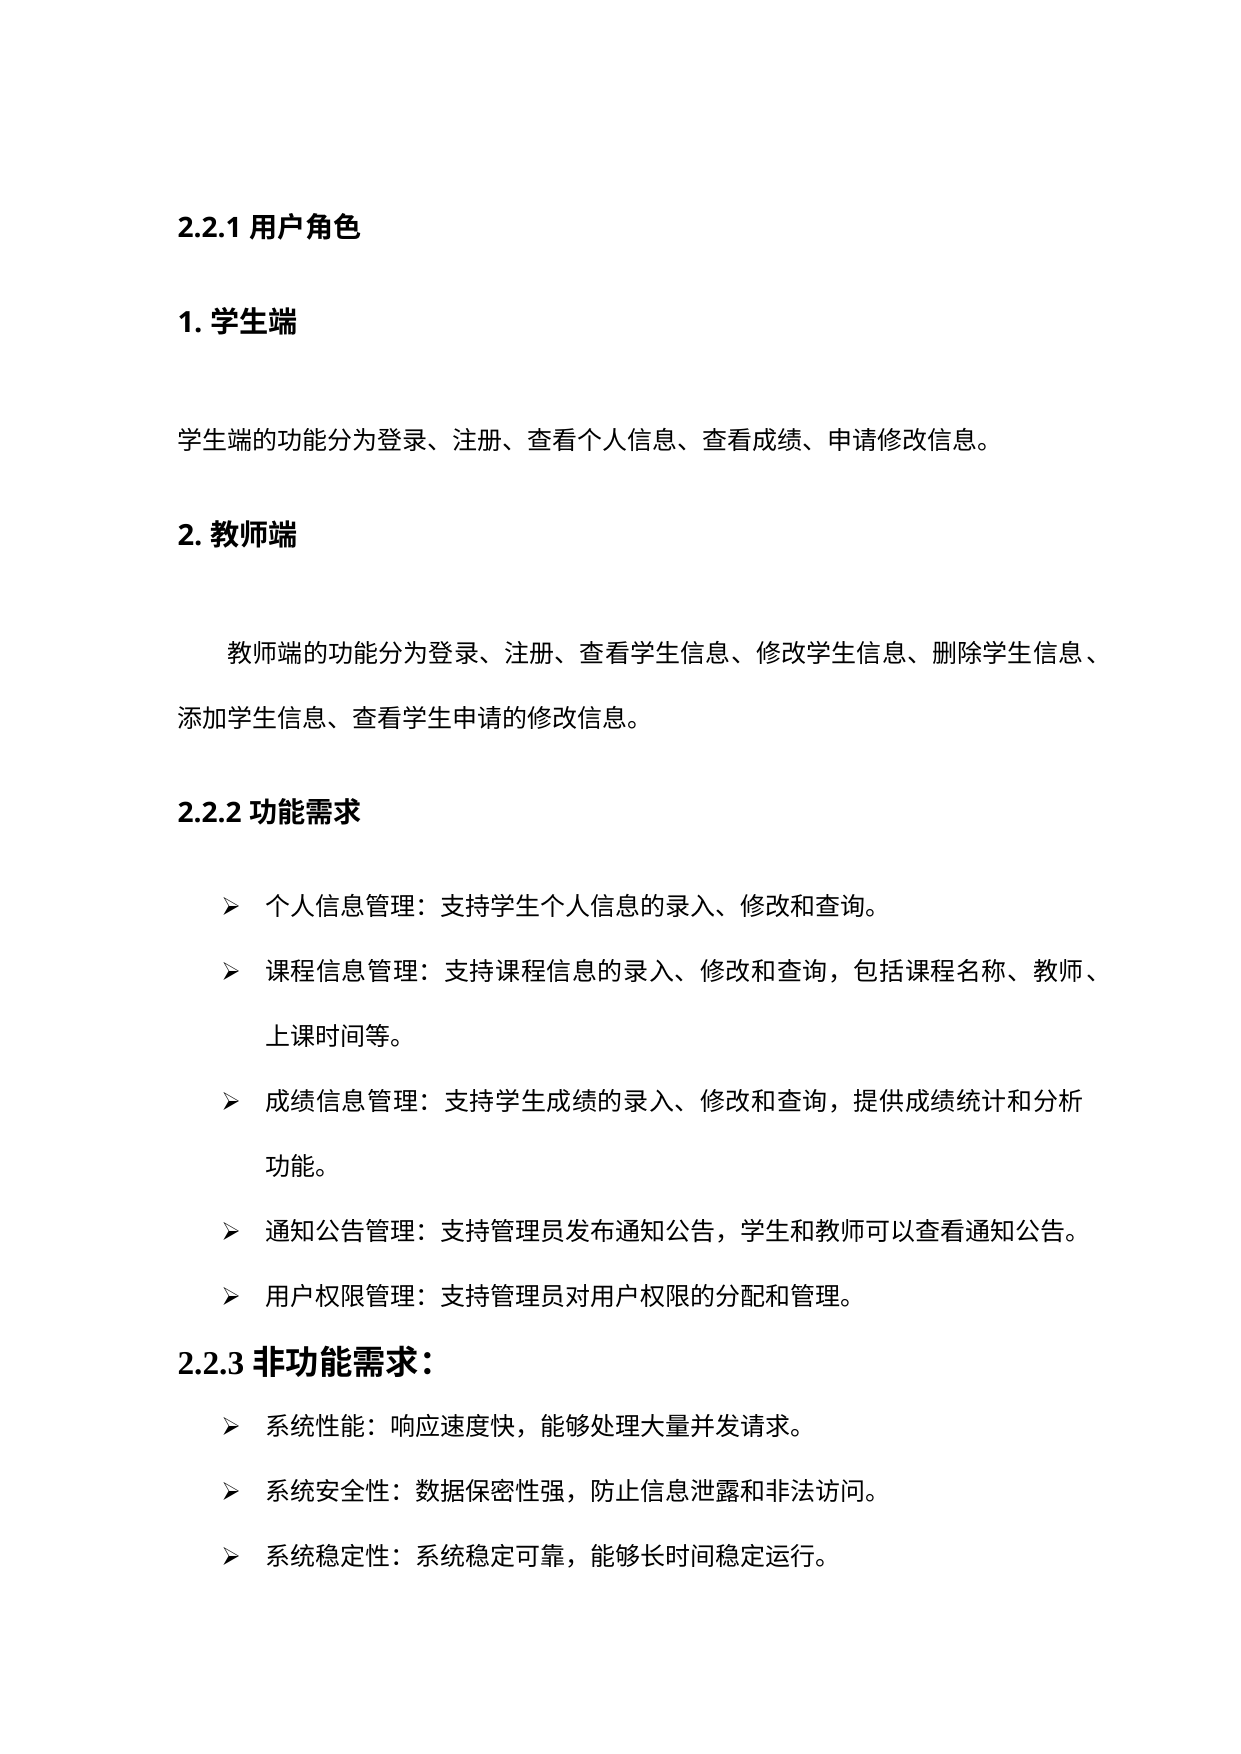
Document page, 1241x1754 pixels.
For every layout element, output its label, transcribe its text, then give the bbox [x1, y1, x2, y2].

list 通知公告管理：支持管理员发布通知公告，学生和教师可以查看通知公告。 [221, 1197, 1087, 1262]
text 学生端的功能分为登录、注册、查看个人信息、查看成绩、申请修改信息。 [177, 406, 1087, 471]
list 系统安全性：数据保密性强，防止信息泄露和非法访问。 [221, 1457, 1087, 1522]
list 用户权限管理：支持管理员对用户权限的分配和管理。 [221, 1262, 1087, 1327]
subtitle 2.2.2 功能需求 [177, 778, 1087, 843]
list 个人信息管理：支持学生个人信息的录入、修改和查询。 [221, 872, 1087, 937]
subtitle 2.2.1 用户角色 [177, 193, 1087, 258]
text 教师端的功能分为登录、注册、查看学生信息、修改学生信息、删除学生信息、添加学生信息、查看学生申请的修改信息。 [177, 619, 1087, 749]
list 系统稳定性：系统稳定可靠，能够长时间稳定运行。 [221, 1522, 1087, 1587]
list 2.2.3 非功能需求： [177, 1327, 1087, 1392]
list 课程信息管理：支持课程信息的录入、修改和查询，包括课程名称、教师、上课时间等。 [221, 937, 1087, 1067]
subtitle 教师端 [177, 500, 1087, 565]
subtitle 学生端 [177, 287, 1087, 352]
list 系统性能：响应速度快，能够处理大量并发请求。 [221, 1392, 1087, 1457]
list 成绩信息管理：支持学生成绩的录入、修改和查询，提供成绩统计和分析功能。 [221, 1067, 1087, 1197]
